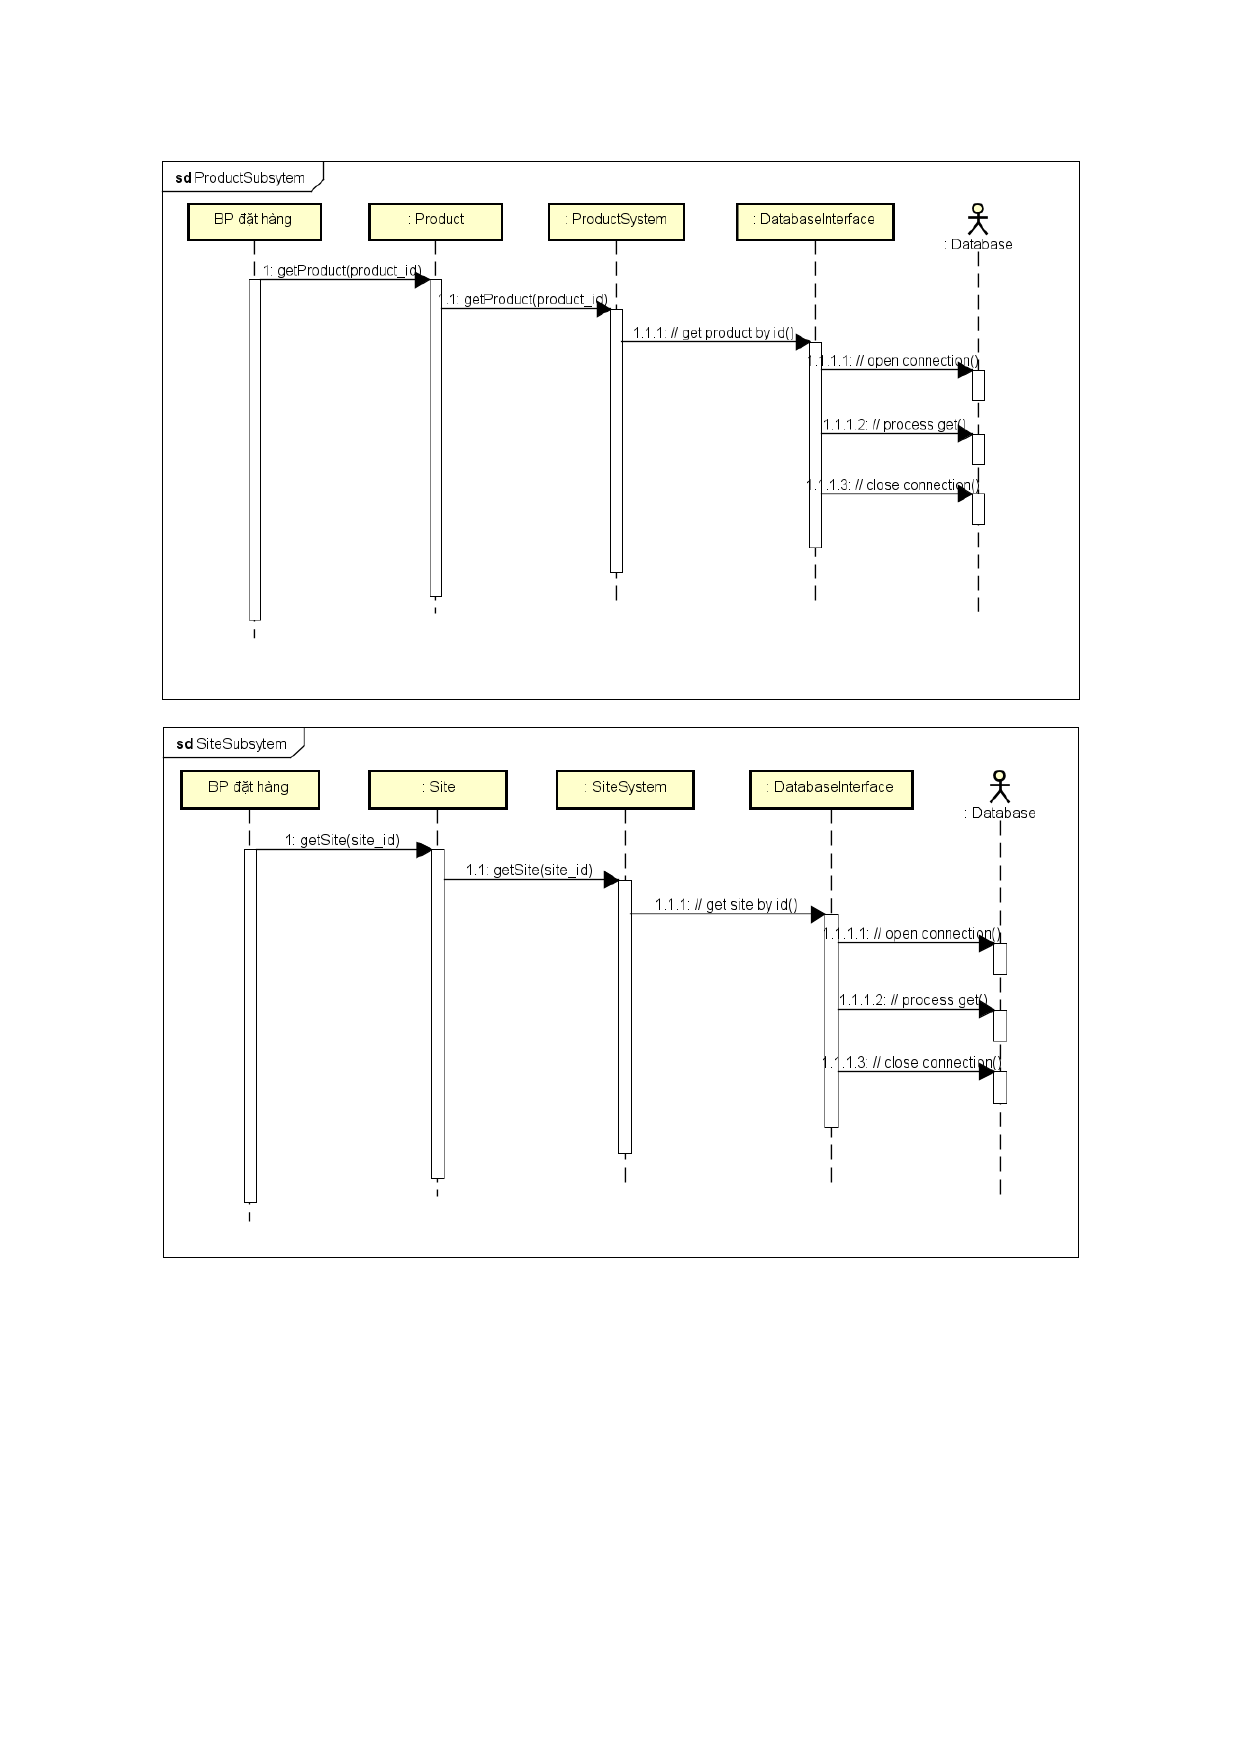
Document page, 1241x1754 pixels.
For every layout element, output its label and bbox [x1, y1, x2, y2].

picture [150, 714, 1091, 1269]
picture [150, 150, 1091, 711]
